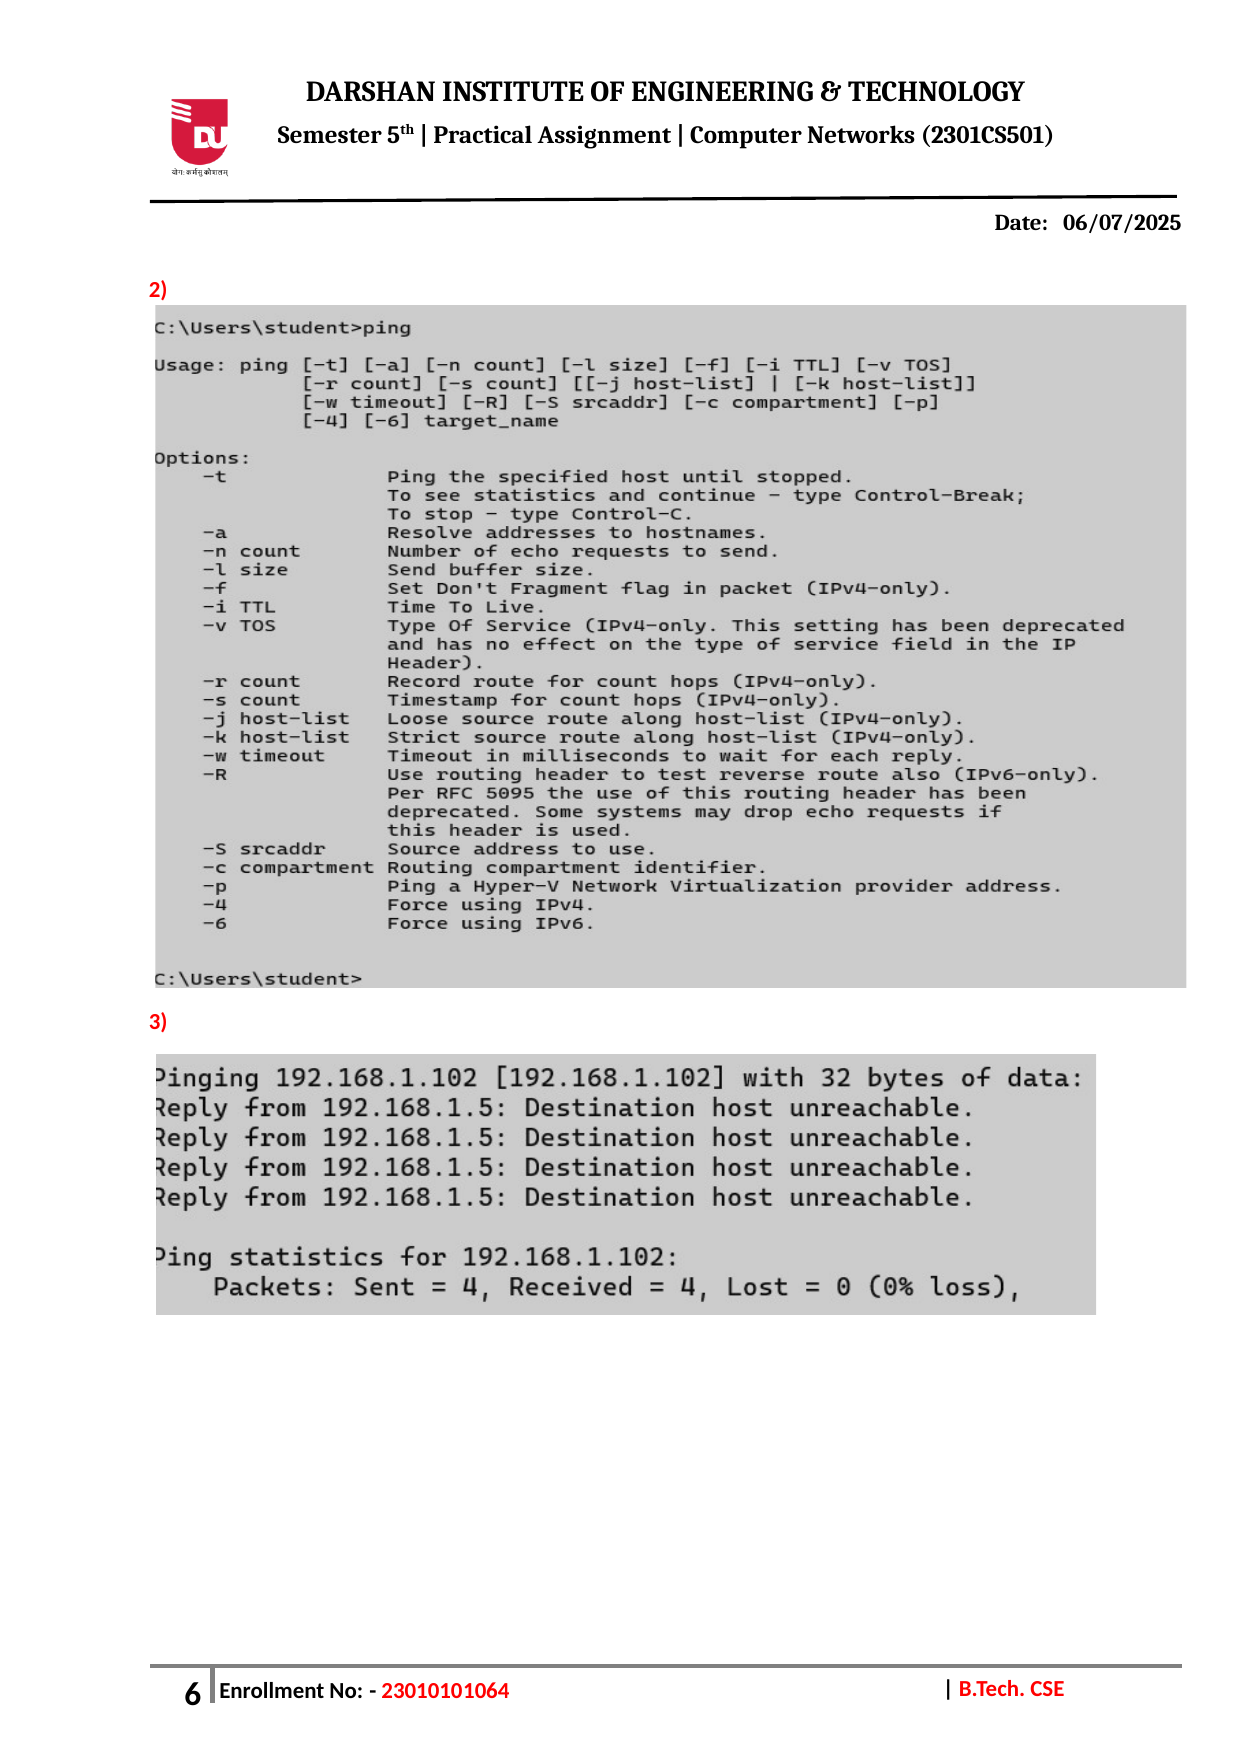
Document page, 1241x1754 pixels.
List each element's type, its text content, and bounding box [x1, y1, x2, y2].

picture [155, 305, 1187, 988]
picture [150, 74, 242, 199]
subtitle 3) [148, 1007, 1186, 1035]
picture [156, 1054, 1097, 1315]
subtitle 2) [148, 275, 1186, 303]
